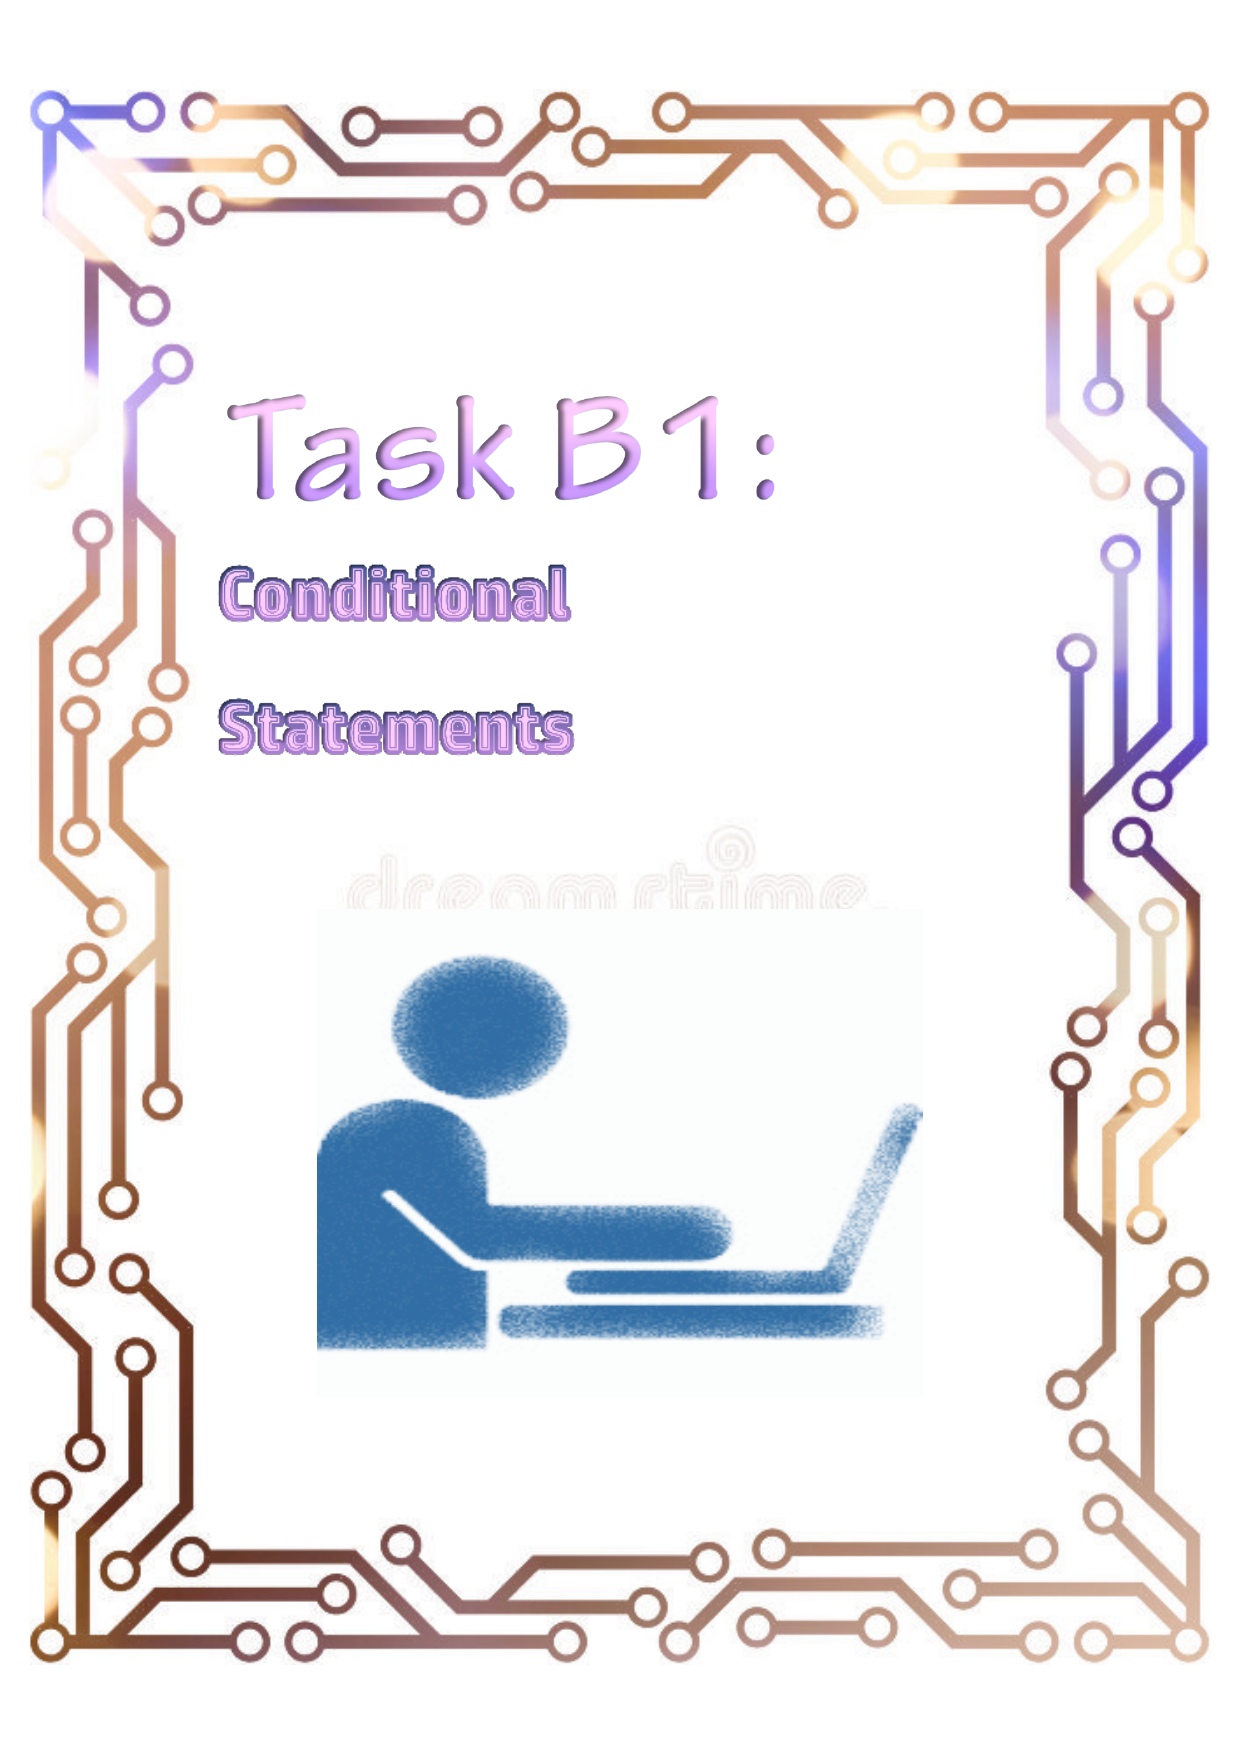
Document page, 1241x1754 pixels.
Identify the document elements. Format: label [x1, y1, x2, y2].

picture [29, 89, 1211, 1665]
